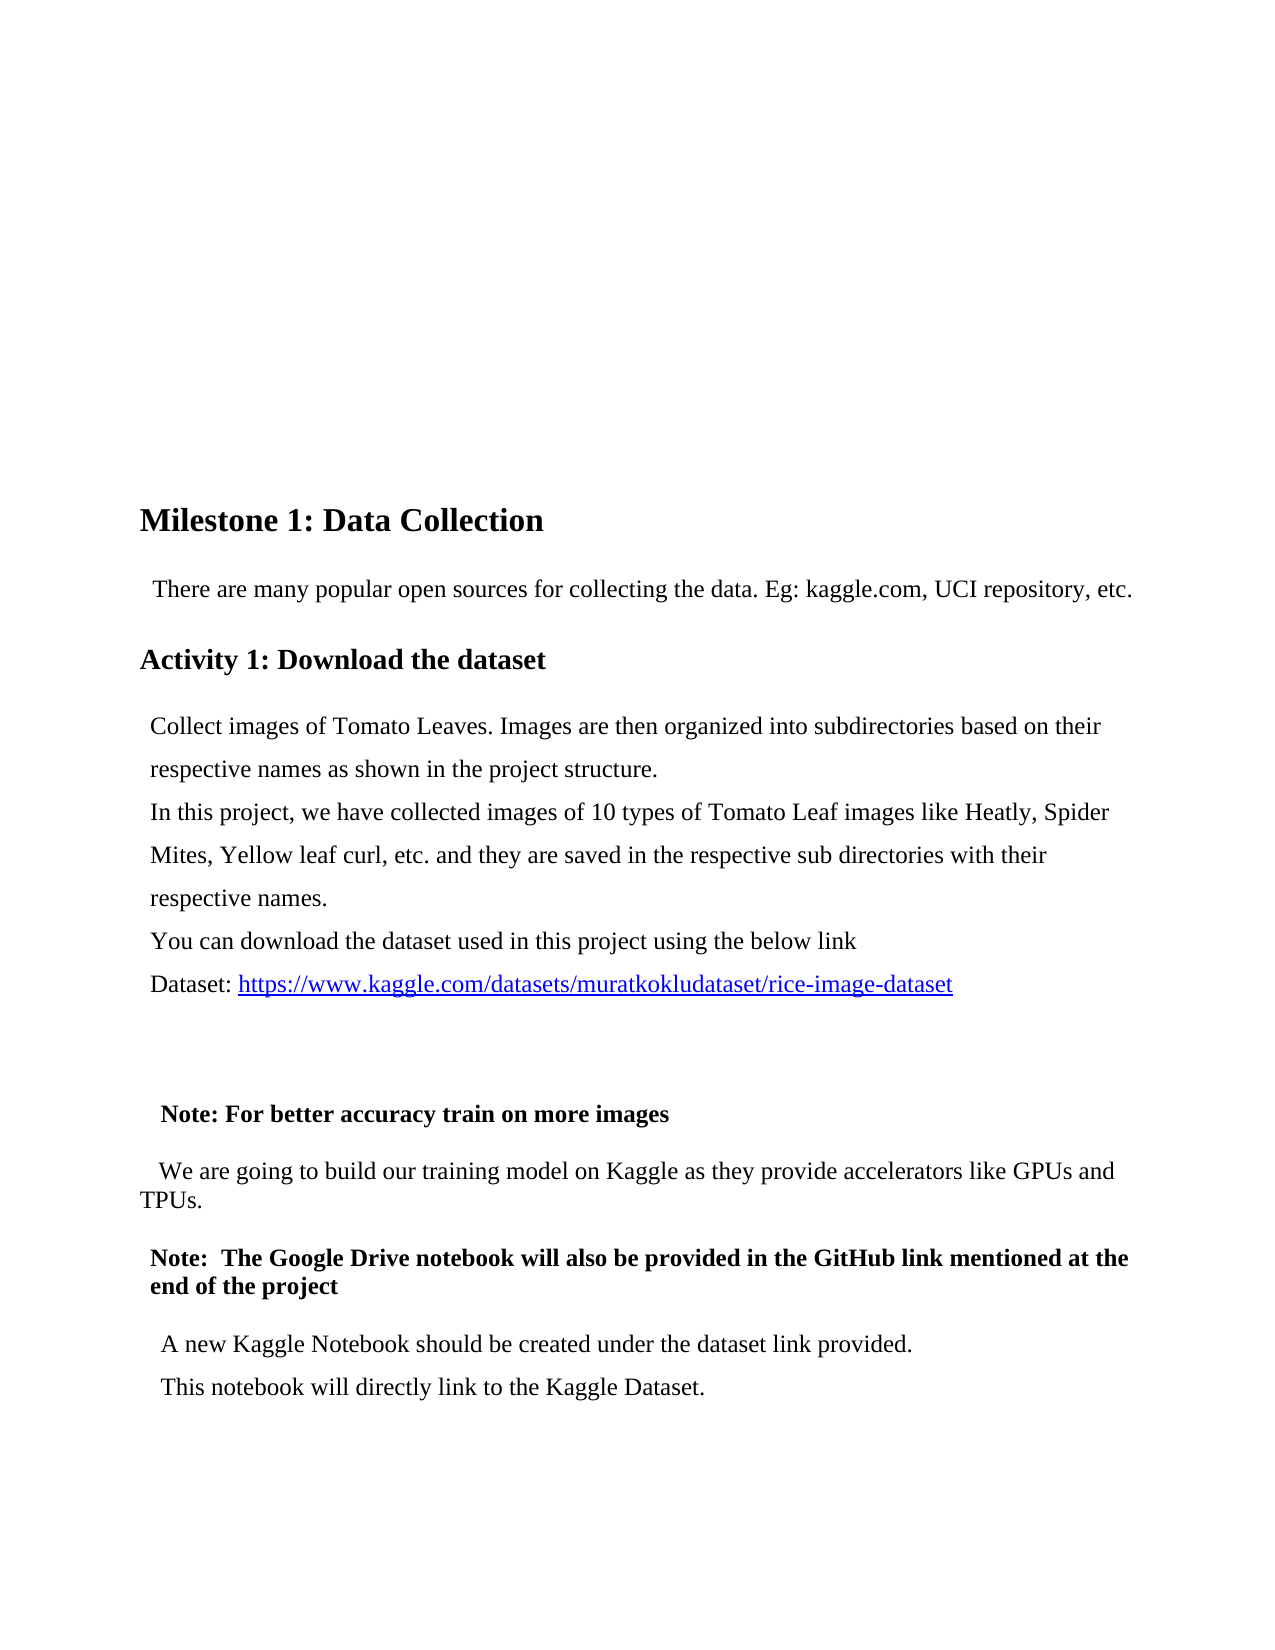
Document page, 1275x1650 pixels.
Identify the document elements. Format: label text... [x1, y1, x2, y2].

text Activity 1: Download the dataset [139, 642, 1139, 676]
text There are many popular open sources for collecting the data. Eg: kaggle.com, UCI repository, etc. [139, 574, 1139, 602]
subtitle Milestone 1: Data Collection [139, 500, 1139, 539]
text Collect images of Tomato Leaves. Images are then organized into subdirectories based on their respective names as shown in the project structure. [150, 711, 1125, 783]
text Note: The Google Drive notebook will also be provided in the GitHub link mentioned at the end of the project [150, 1243, 1139, 1300]
text We are going to build our training model on Kaggle as they provide accelerators like GPUs and TPUs. [139, 1156, 1139, 1214]
text You can download the dataset used in this project using the below link [150, 926, 1124, 955]
subtitle A new Kaggle Notebook should be created under the dataset link provided. [139, 1329, 1139, 1358]
subtitle Note: For better accuracy train on more images [150, 1099, 1139, 1128]
text In this project, we have collected images of 10 types of Tomato Leaf images like Heatly, Spider Mites, Yellow leaf curl, etc. and they are saved in the respective sub directories with their respective names. [150, 797, 1129, 912]
subtitle This notebook will directly link to the Kaggle Dataset. [150, 1372, 1139, 1401]
text Dataset: https://www.kaggle.com/datasets/muratkokludataset/rice-image-dataset [150, 969, 1124, 998]
